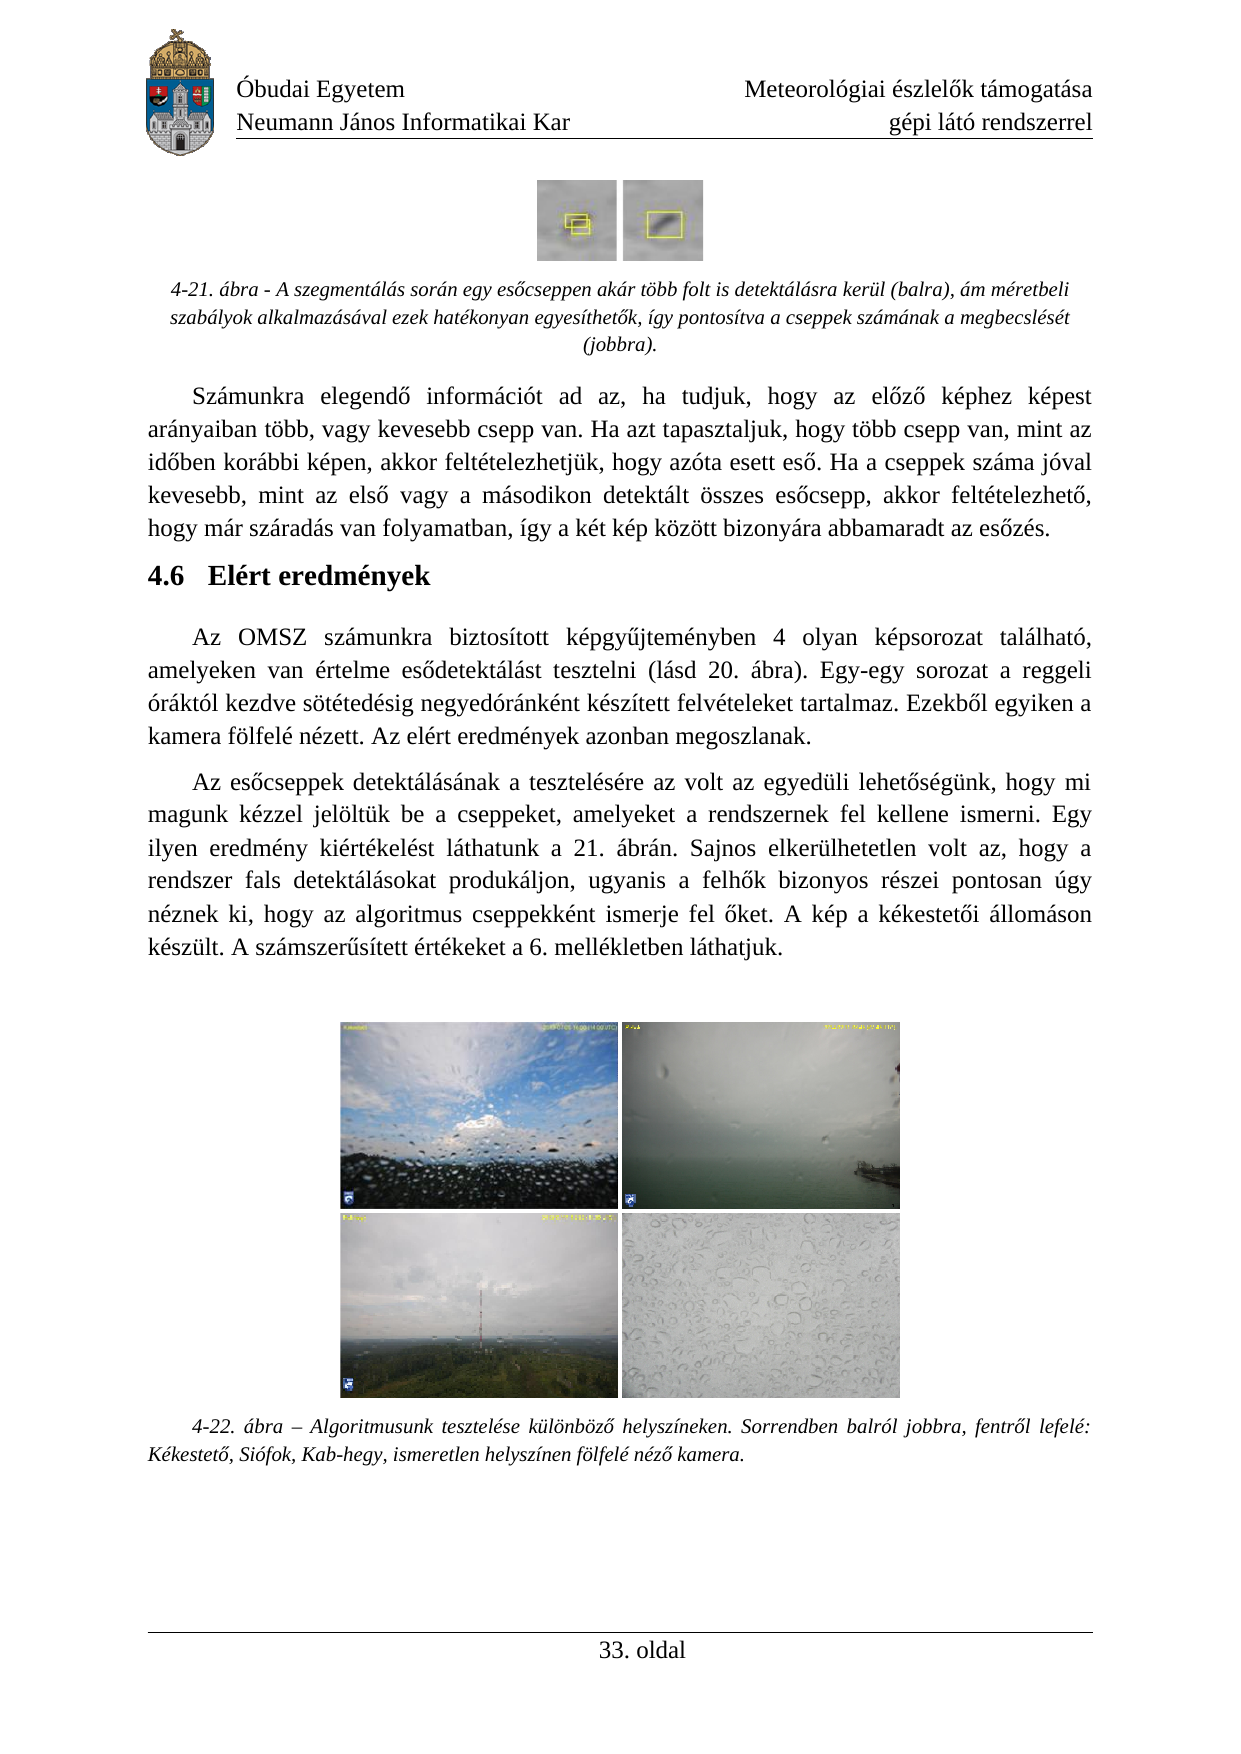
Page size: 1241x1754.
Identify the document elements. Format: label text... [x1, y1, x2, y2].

picture [537, 180, 704, 261]
text Az esőcseppek detektálásának a tesztelésére az volt az egyedüli lehetőségünk, hogy mi magunk kézzel jelöltük be a cseppeket, amelyeket a rendszernek fel kellene ismerni. Egy ilyen eredmény kiértékelést láthatunk a 21. ábrán. Sajnos elkerülhetetlen volt az, hogy a rendszer fals detektálásokat produkáljon, ugyanis a felhők bizonyos részei pontosan úgy néznek ki, hogy az algoritmus cseppekként ismerje fel őket. A kép a kékestetői állomáson készült. A számszerűsített értékeket a 6. mellékletben láthatjuk. [148, 767, 1093, 960]
picture [340, 1022, 900, 1398]
text Számunkra elegendő információt ad az, ha tudjuk, hogy az előző képhez képest arányaiban több, vagy kevesebb csepp van. Ha azt tapasztaljuk, hogy több csepp van, mint az időben korábbi képen, akkor feltételezhetjük, hogy azóta esett eső. Ha a cseppek száma jóval kevesebb, mint az első vagy a másodikon detektált összes esőcsepp, akkor feltételezhető, hogy már száradás van folyamatban, így a két kép között bizonyára abbamaradt az esőzés. [148, 381, 1093, 414]
picture [146, 28, 215, 157]
text Az OMSZ számunkra biztosított képgyűjteményben 4 olyan képsorozat található, amelyeken van értelme esődetektálást tesztelni (lásd 20. ábra). Egy-egy sorozat a reggeli óráktól kezdve sötétedésig negyedóránként készített felvételeket tartalmaz. Ezekből egyiken a kamera fölfelé nézett. Az elért eredmények azonban megoszlanak. [148, 622, 1093, 750]
text Számunkra elegendő információt ad az, ha tudjuk, hogy az előző képhez képest arányaiban több, vagy kevesebb csepp van. Ha azt tapasztaljuk, hogy több csepp van, mint az időben korábbi képen, akkor feltételezhetjük, hogy azóta esett eső. Ha a cseppek száma jóval kevesebb, mint az első vagy a másodikon detektált összes esőcsepp, akkor feltételezhető, hogy már száradás van folyamatban, így a két kép között bizonyára abbamaradt az esőzés. [148, 509, 1093, 542]
subtitle Elért eredmények [148, 558, 1093, 592]
